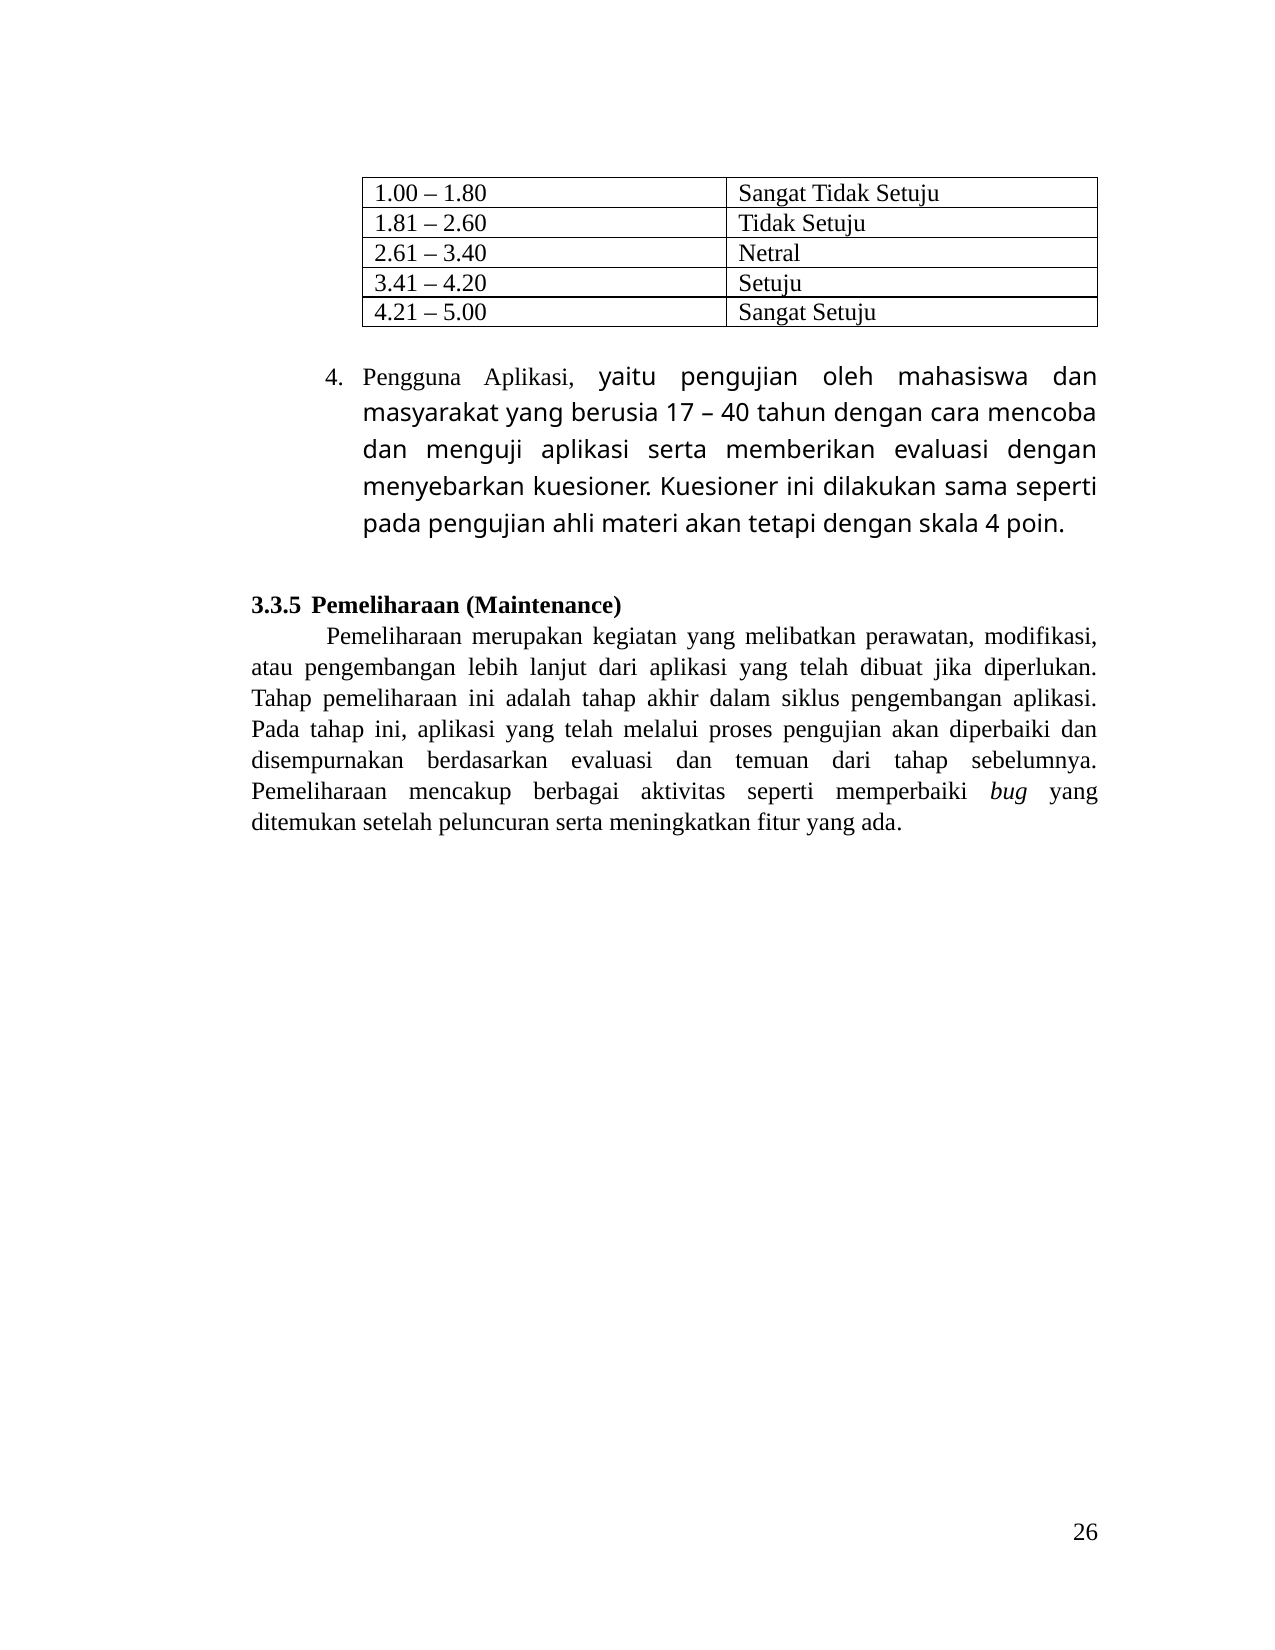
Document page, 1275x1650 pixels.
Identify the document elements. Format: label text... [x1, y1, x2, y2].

text Pemeliharaan merupakan kegiatan yang melibatkan perawatan, modifikasi, atau pengembangan lebih lanjut dari aplikasi yang telah dibuat jika diperlukan. Tahap pemeliharaan ini adalah tahap akhir dalam siklus pengembangan aplikasi. Pada tahap ini, aplikasi yang telah melalui proses pengujian akan diperbaiki dan disempurnakan berdasarkan evaluasi dan temuan dari tahap sebelumnya. Pemeliharaan mencakup berbagai aktivitas seperti memperbaiki bug yang ditemukan setelah peluncuran serta meningkatkan fitur yang ada. [251, 621, 1098, 836]
table_cell 2.61 – 3.40 [363, 238, 726, 267]
table_cell 1.81 – 2.60 [363, 208, 726, 237]
table_cell Tidak Setuju [727, 208, 1097, 237]
list Pengguna Aplikasi, yaitu pengujian oleh mahasiswa dan masyarakat yang berusia 17 – 40 tahun dengan cara mencoba dan menguji aplikasi serta memberikan evaluasi dengan menyebarkan kuesioner. Kuesioner ini dilakukan sama seperti pada pengujian ahli materi akan tetapi dengan skala 4 poin. [325, 358, 1098, 539]
table_cell Setuju [727, 268, 1097, 296]
table_cell 3.41 – 4.20 [363, 268, 726, 296]
table_cell Netral [727, 238, 1097, 267]
table_cell Sangat Tidak Setuju [727, 178, 1097, 207]
list Pemeliharaan (Maintenance) [251, 590, 1098, 618]
table_cell 1.00 – 1.80 [363, 178, 726, 207]
table_cell 4.21 – 5.00 [363, 298, 726, 326]
table_cell Sangat Setuju [727, 298, 1097, 326]
